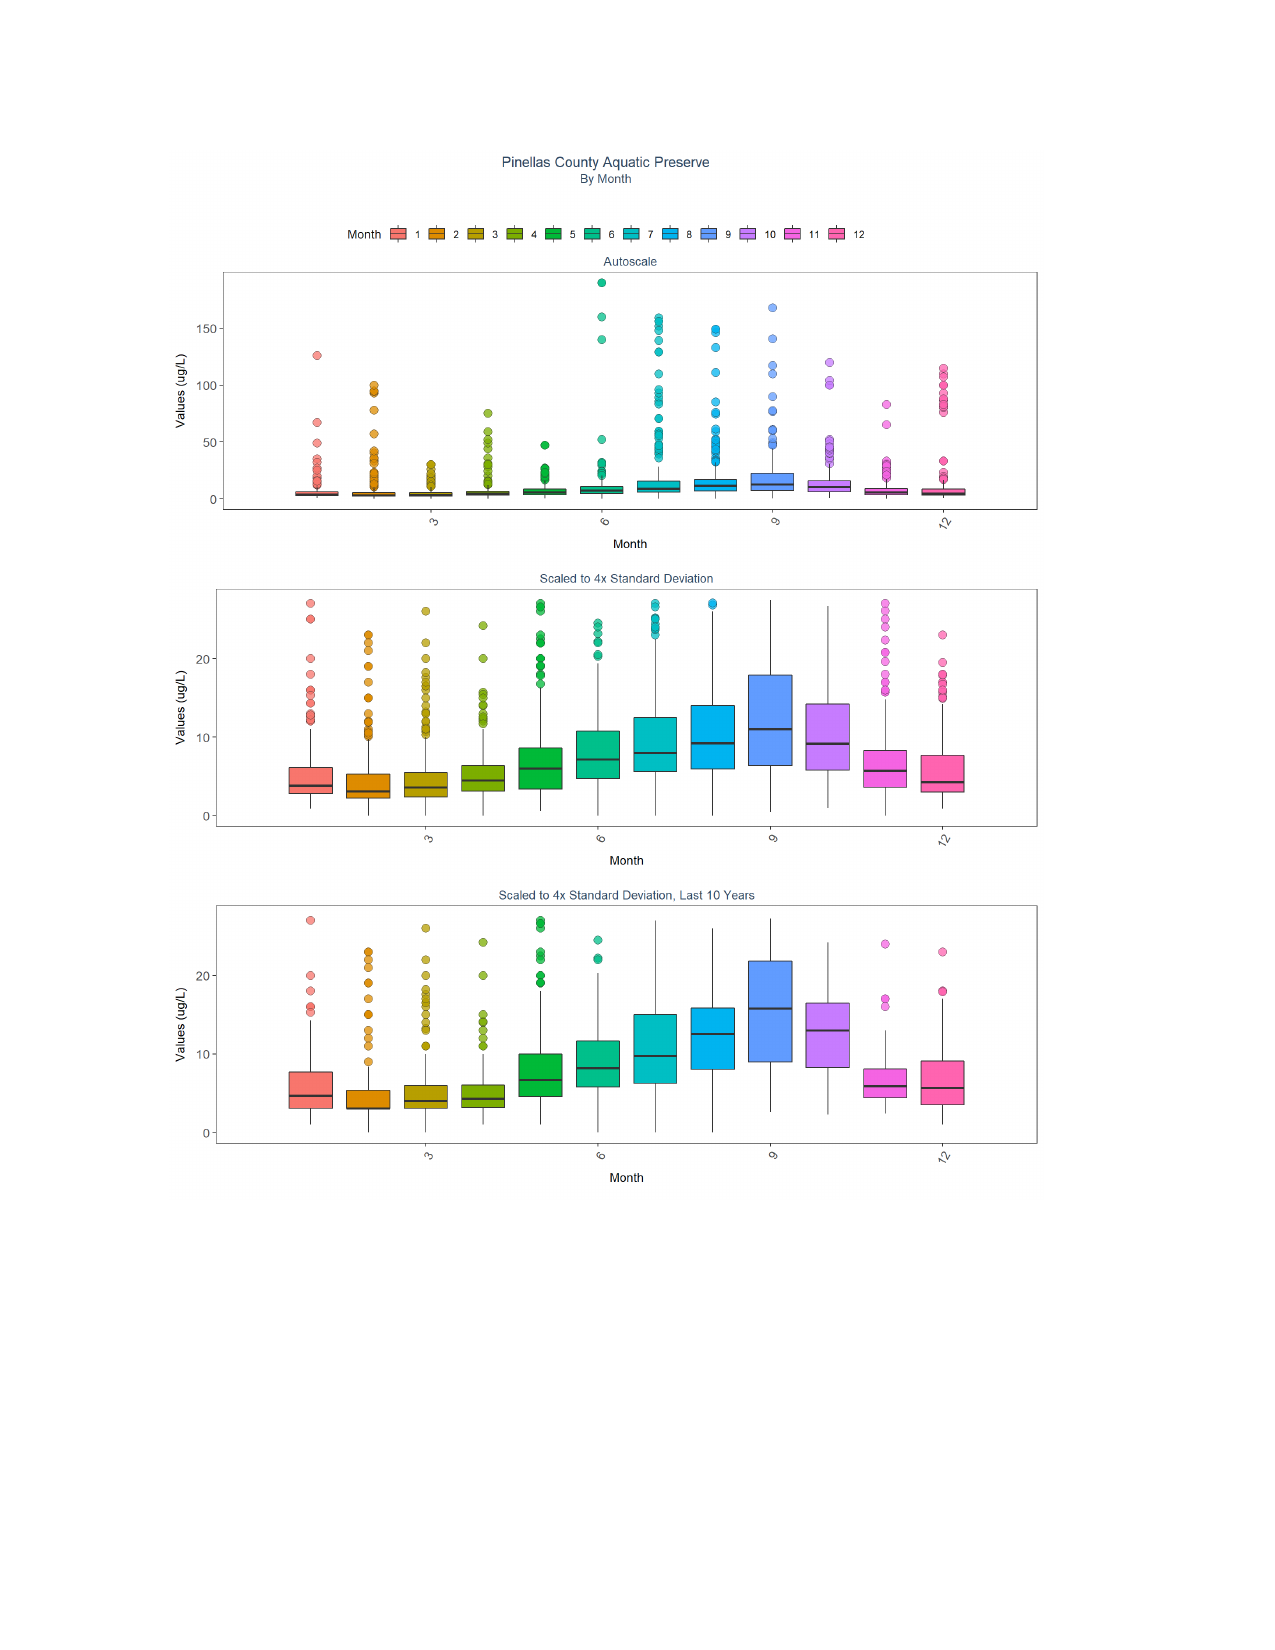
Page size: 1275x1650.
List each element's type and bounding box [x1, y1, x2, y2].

picture [168, 150, 1044, 1200]
